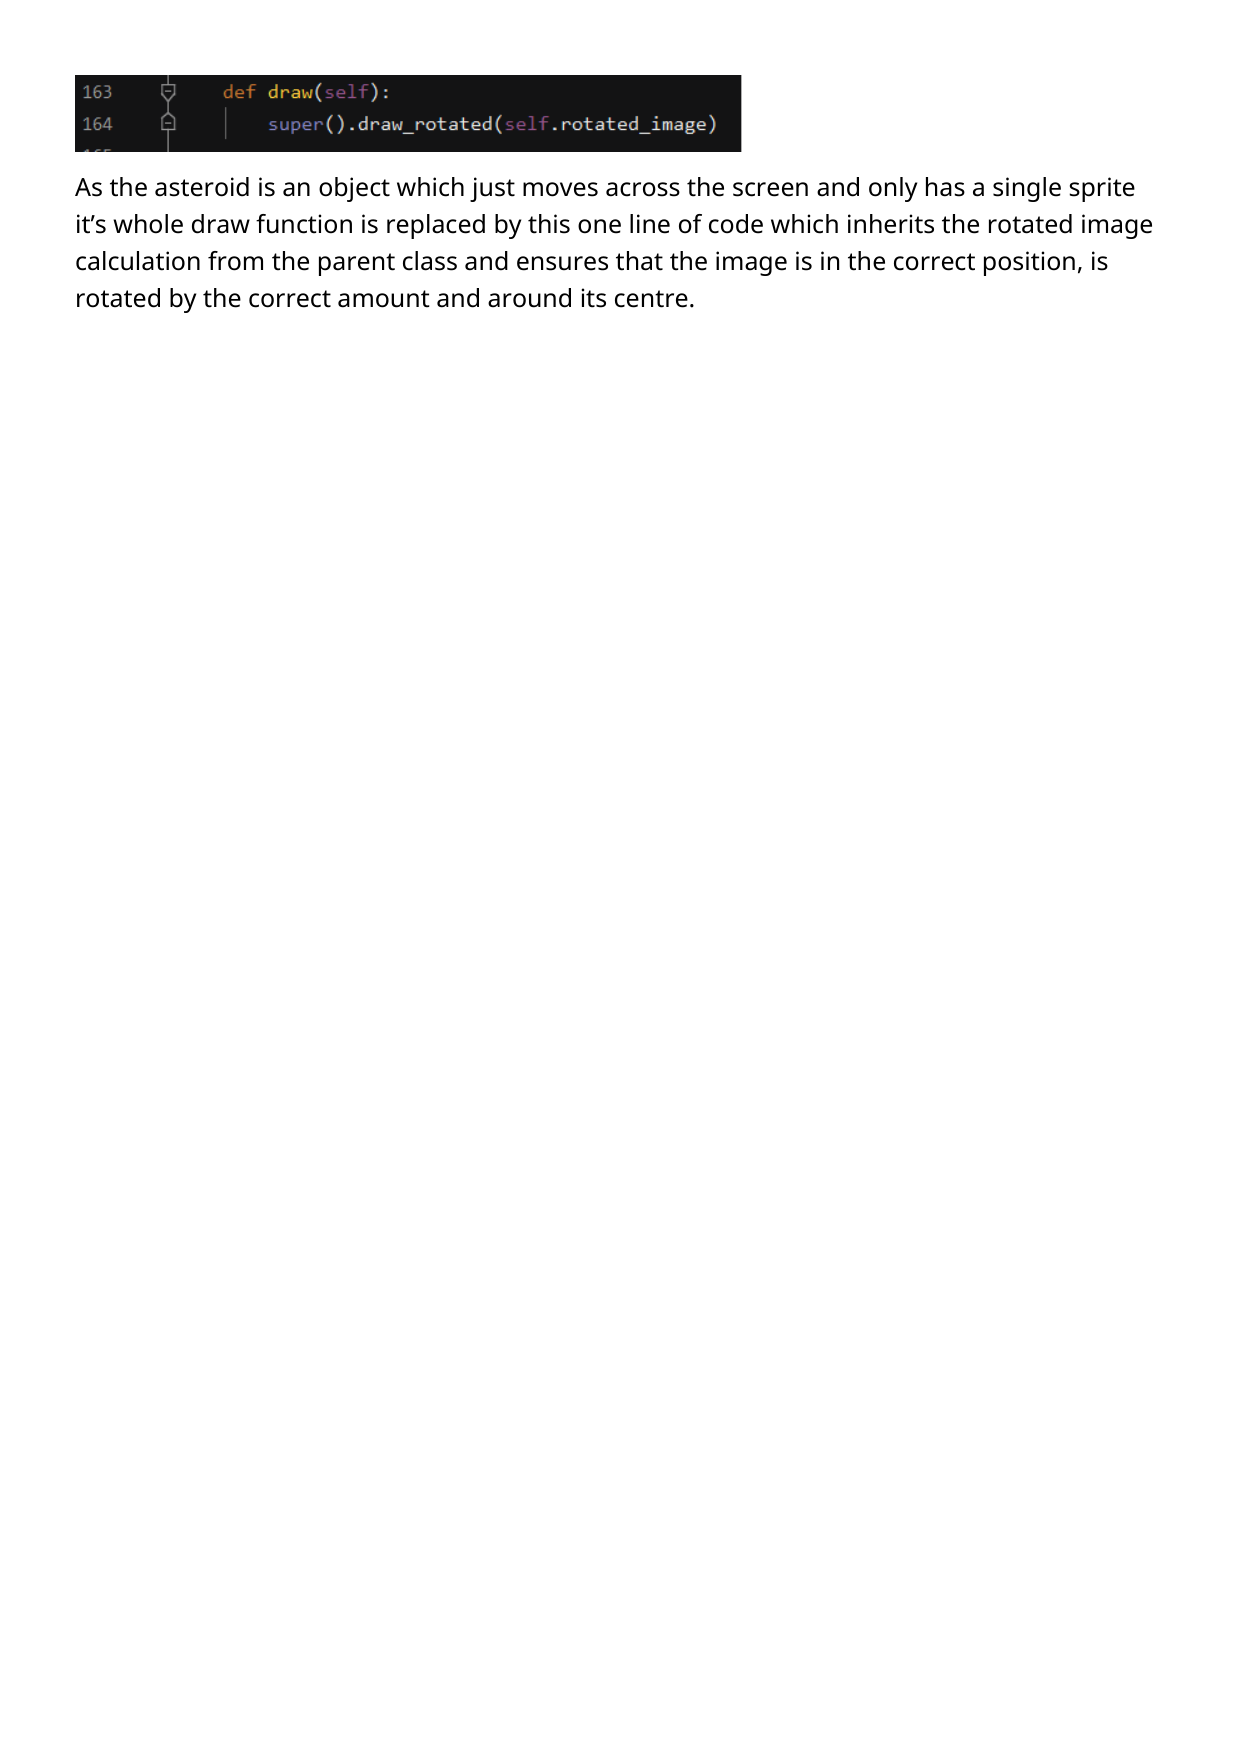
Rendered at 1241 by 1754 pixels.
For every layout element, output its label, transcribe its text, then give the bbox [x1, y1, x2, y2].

text As the asteroid is an object which just moves across the screen and only has a single sprite it’s whole draw function is replaced by this one line of code which inherits the rotated image calculation from the parent class and ensures that the image is in the correct position, is rotated by the correct amount and around its centre. [75, 170, 1165, 314]
picture [75, 75, 742, 152]
